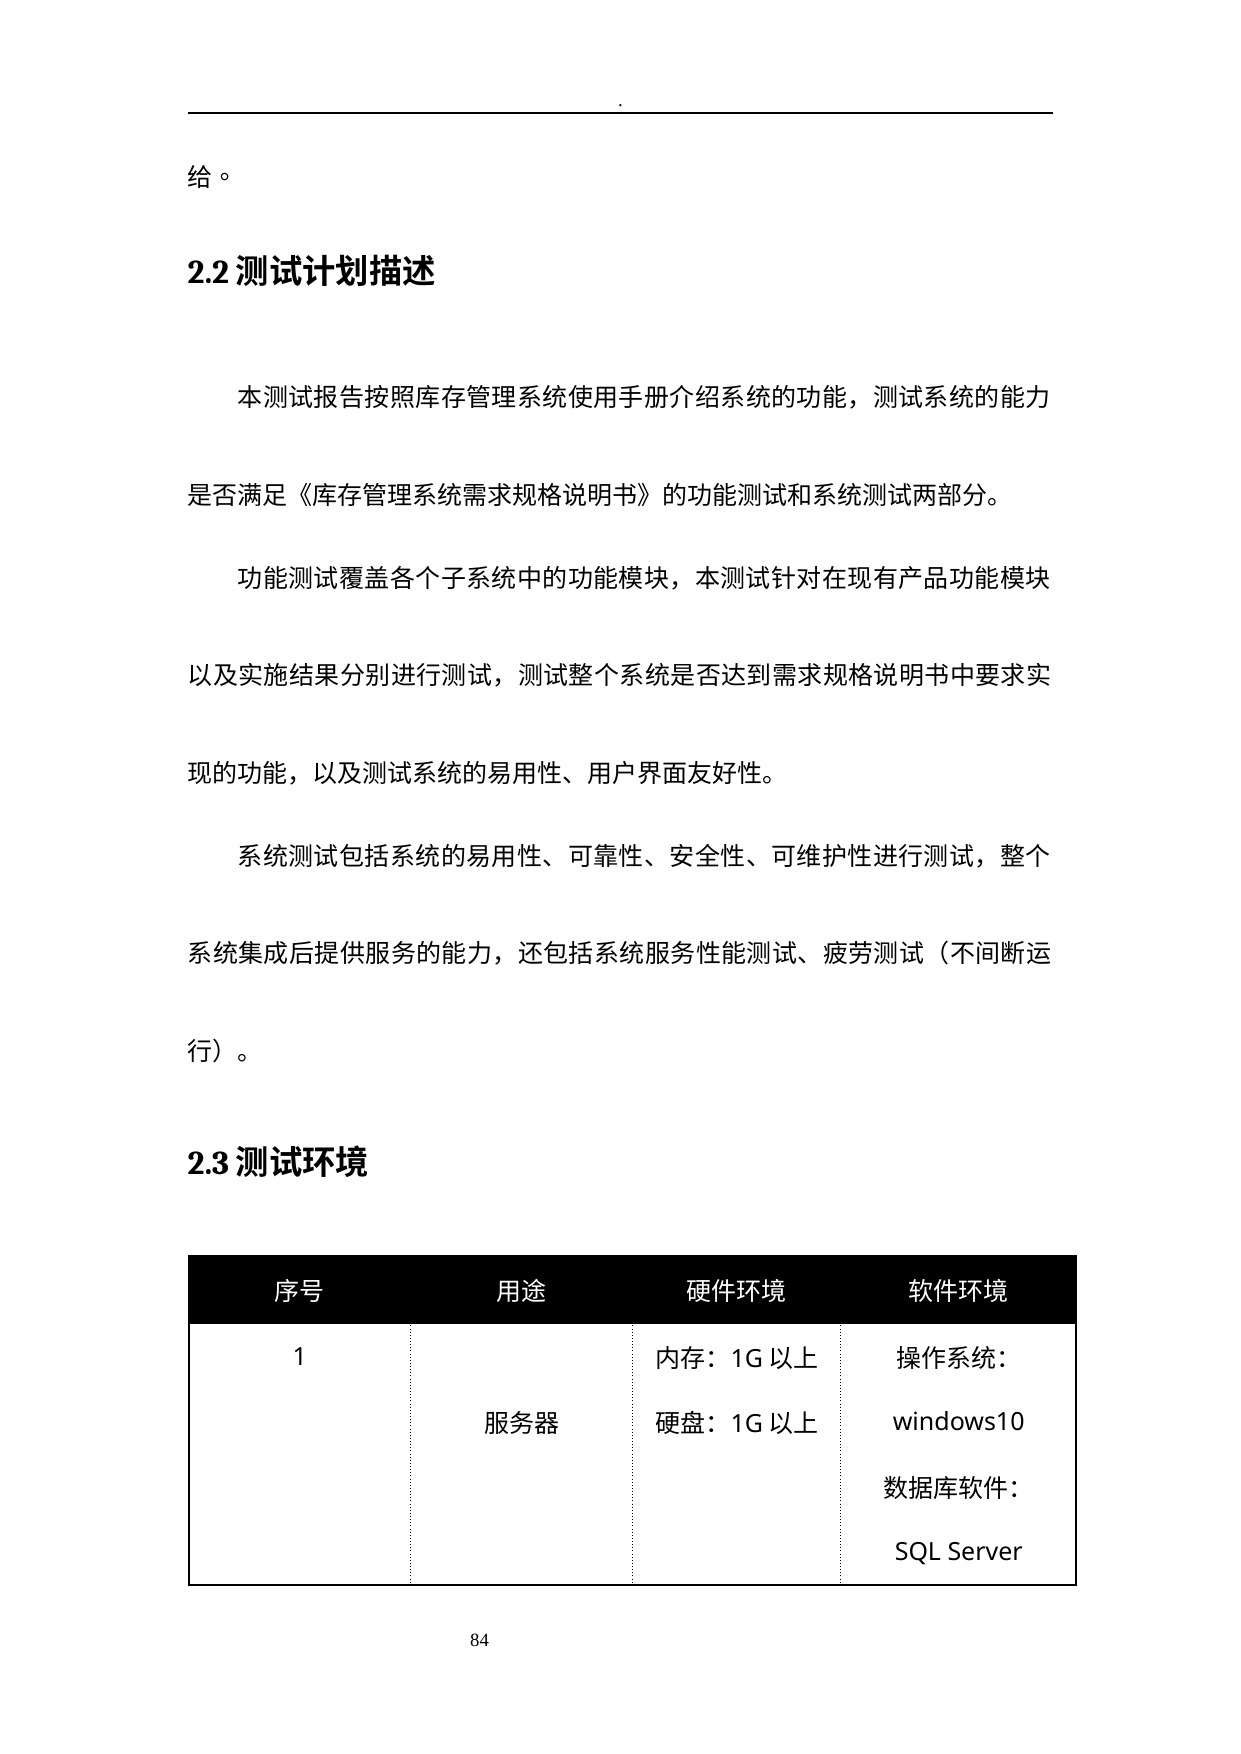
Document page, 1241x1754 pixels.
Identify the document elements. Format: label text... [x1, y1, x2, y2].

text 本测试报告按照库存管理系统使用手册介绍系统的功能，测试系统的能力是否满足《库存管理系统需求规格说明书》的功能测试和系统测试两部分。 [187, 363, 1053, 526]
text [187, 162, 1053, 194]
table_cell 内存：1G以上 硬盘：1G以上 [632, 1324, 841, 1584]
table_header 软件环境 [841, 1257, 1075, 1322]
text 功能测试覆盖各个子系统中的功能模块，本测试针对在现有产品功能模块以及实施结果分别进行测试，测试整个系统是否达到需求规格说明书中要求实现的功能，以及测试系统的易用性、用户界面友好性。 [187, 544, 1053, 804]
text 系统测试包括系统的易用性、可靠性、安全性、可维护性进行测试，整个系统集成后提供服务的能力，还包括系统服务性能测试、疲劳测试（不间断运行）。 [187, 822, 1053, 1082]
table_cell 操作系统：windows10 数据库软件： SQL Server [841, 1324, 1075, 1584]
table_header 硬件环境 [632, 1257, 841, 1322]
table_cell 服务器 [410, 1324, 632, 1584]
table_header 序号 [190, 1257, 410, 1322]
table_cell 1 [190, 1324, 410, 1584]
table_header 用途 [410, 1257, 632, 1322]
